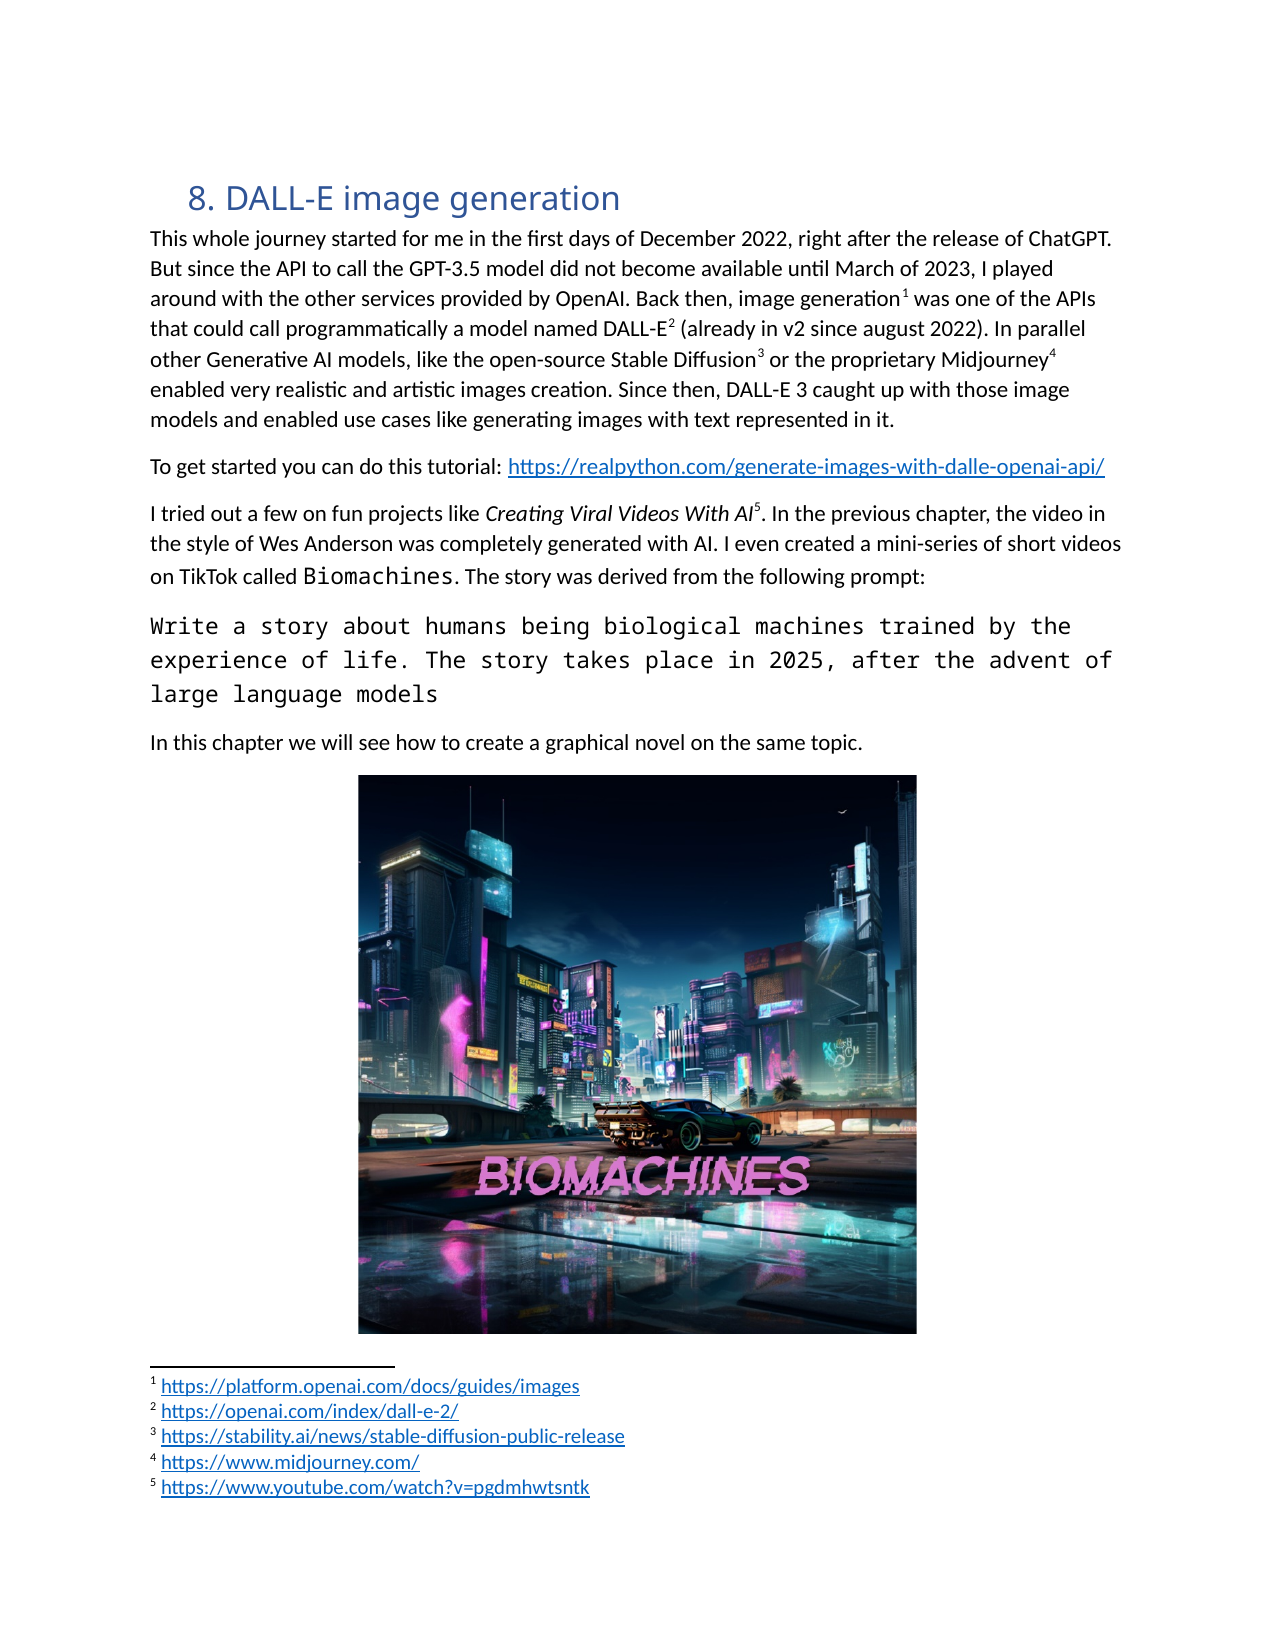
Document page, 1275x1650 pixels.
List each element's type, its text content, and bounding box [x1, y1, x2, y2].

text To get started you can do this tutorial: https://realpython.com/generate-images-with-dalle-openai-api/ [150, 452, 1125, 480]
subtitle DALL-E image generation [187, 175, 1125, 220]
picture [358, 775, 917, 1334]
text This whole journey started for me in the first days of December 2022, right after the release of ChatGPT. But since the API to call the GPT-3.5 model did not become available until March of 2023, I played around with the other services provided by OpenAI. Back then, image generation was one of the APIs that could call programmatically a model named DALL-E (already in v2 since august 2022). In parallel other Generative AI models, like the open-source Stable Diffusion or the proprietary Midjourney enabled very realistic and artistic images creation. Since then, DALL-E 3 caught up with those image models and enabled use cases like generating images with text represented in it. [150, 224, 1125, 433]
text Write a story about humans being biological machines trained by the experience of life. The story takes place in 2025, after the advent of large language models [150, 610, 1125, 709]
text I tried out a few on fun projects like Creating Viral Videos With AI. In the previous chapter, the video in the style of Wes Anderson was completely generated with AI. I even created a mini-series of short videos on TikTok called Biomachines. The story was derived from the following prompt: [150, 499, 1125, 591]
text In this chapter we will see how to create a graphical novel on the same topic. [150, 728, 1125, 756]
